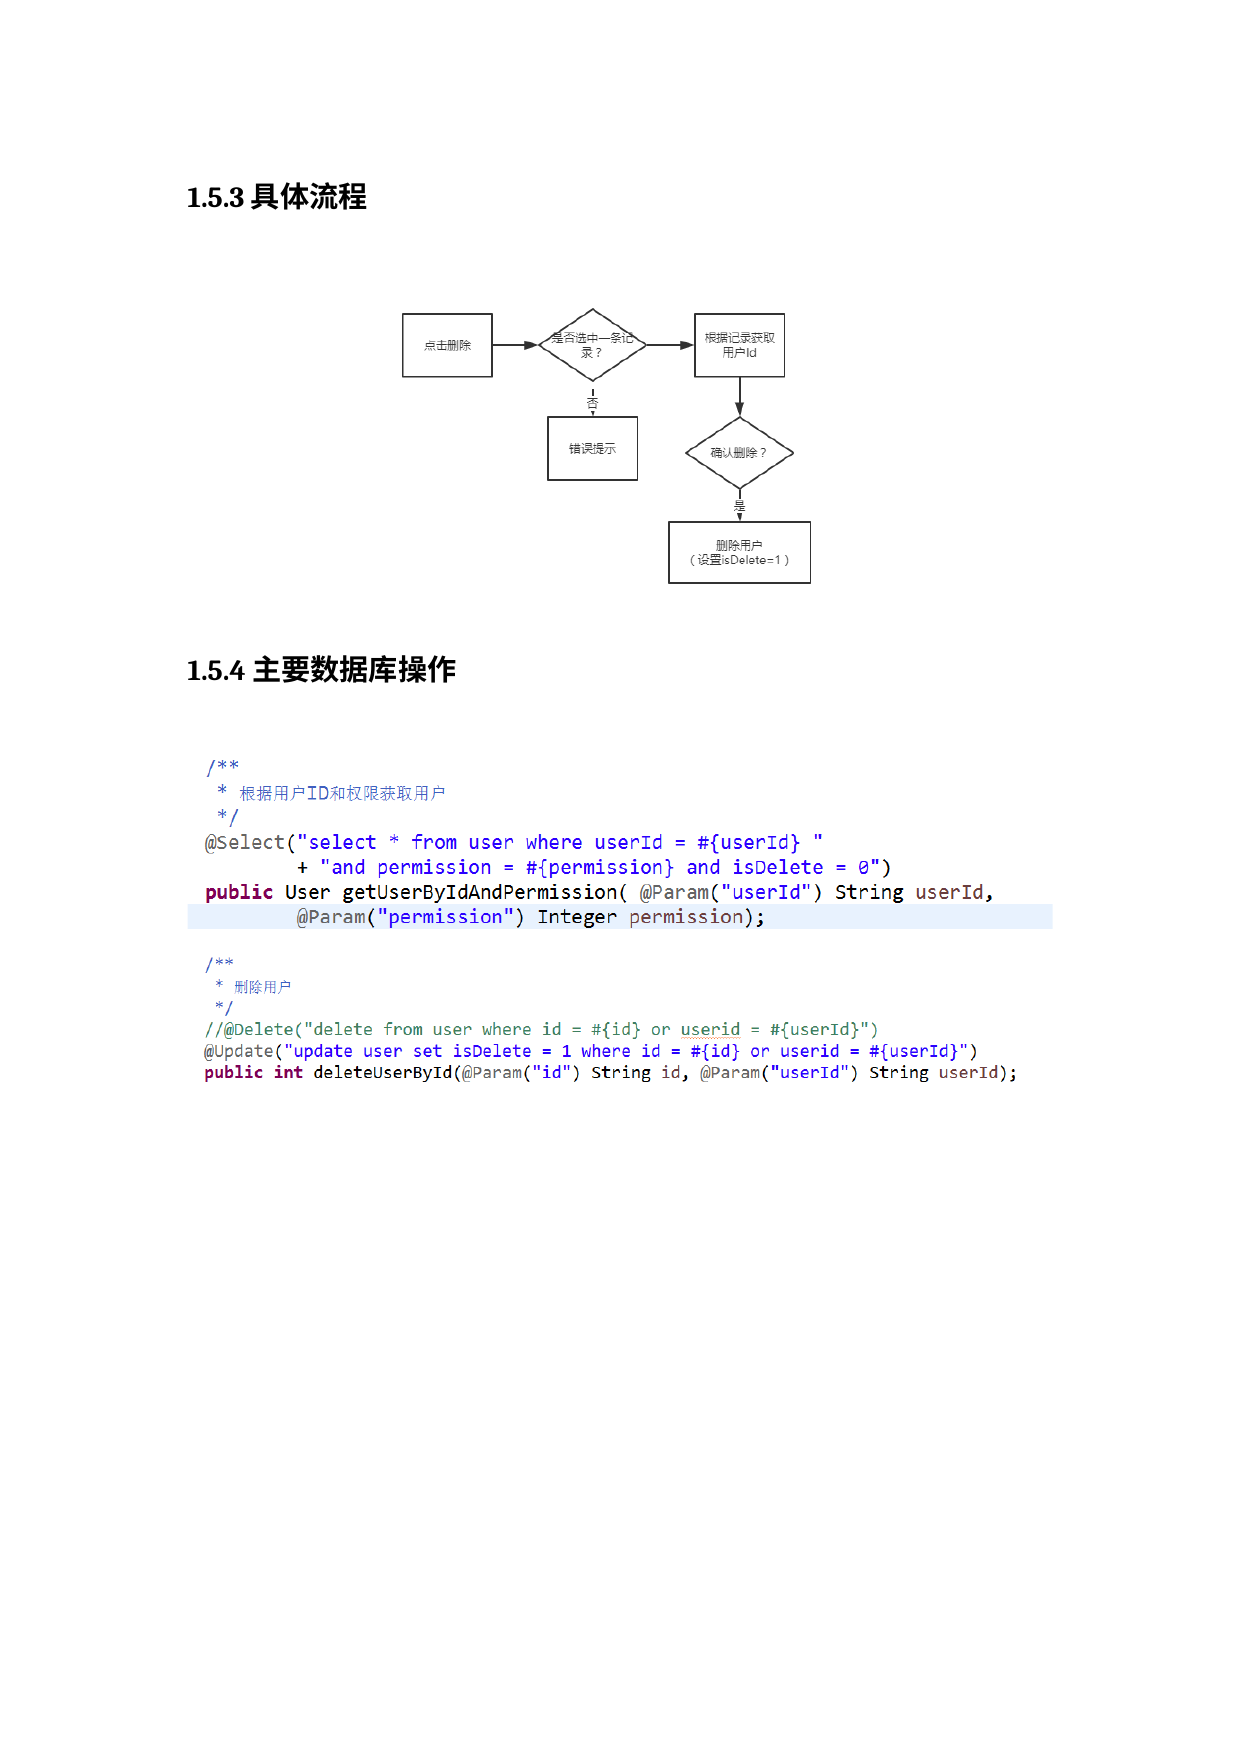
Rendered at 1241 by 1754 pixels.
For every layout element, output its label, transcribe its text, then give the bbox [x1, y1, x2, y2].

picture [187, 753, 1053, 946]
picture [369, 280, 871, 598]
subtitle 1.5.4 主要数据库操作 [187, 635, 1053, 700]
picture [187, 948, 1053, 1108]
subtitle 1.5.3 具体流程 [187, 162, 1053, 227]
